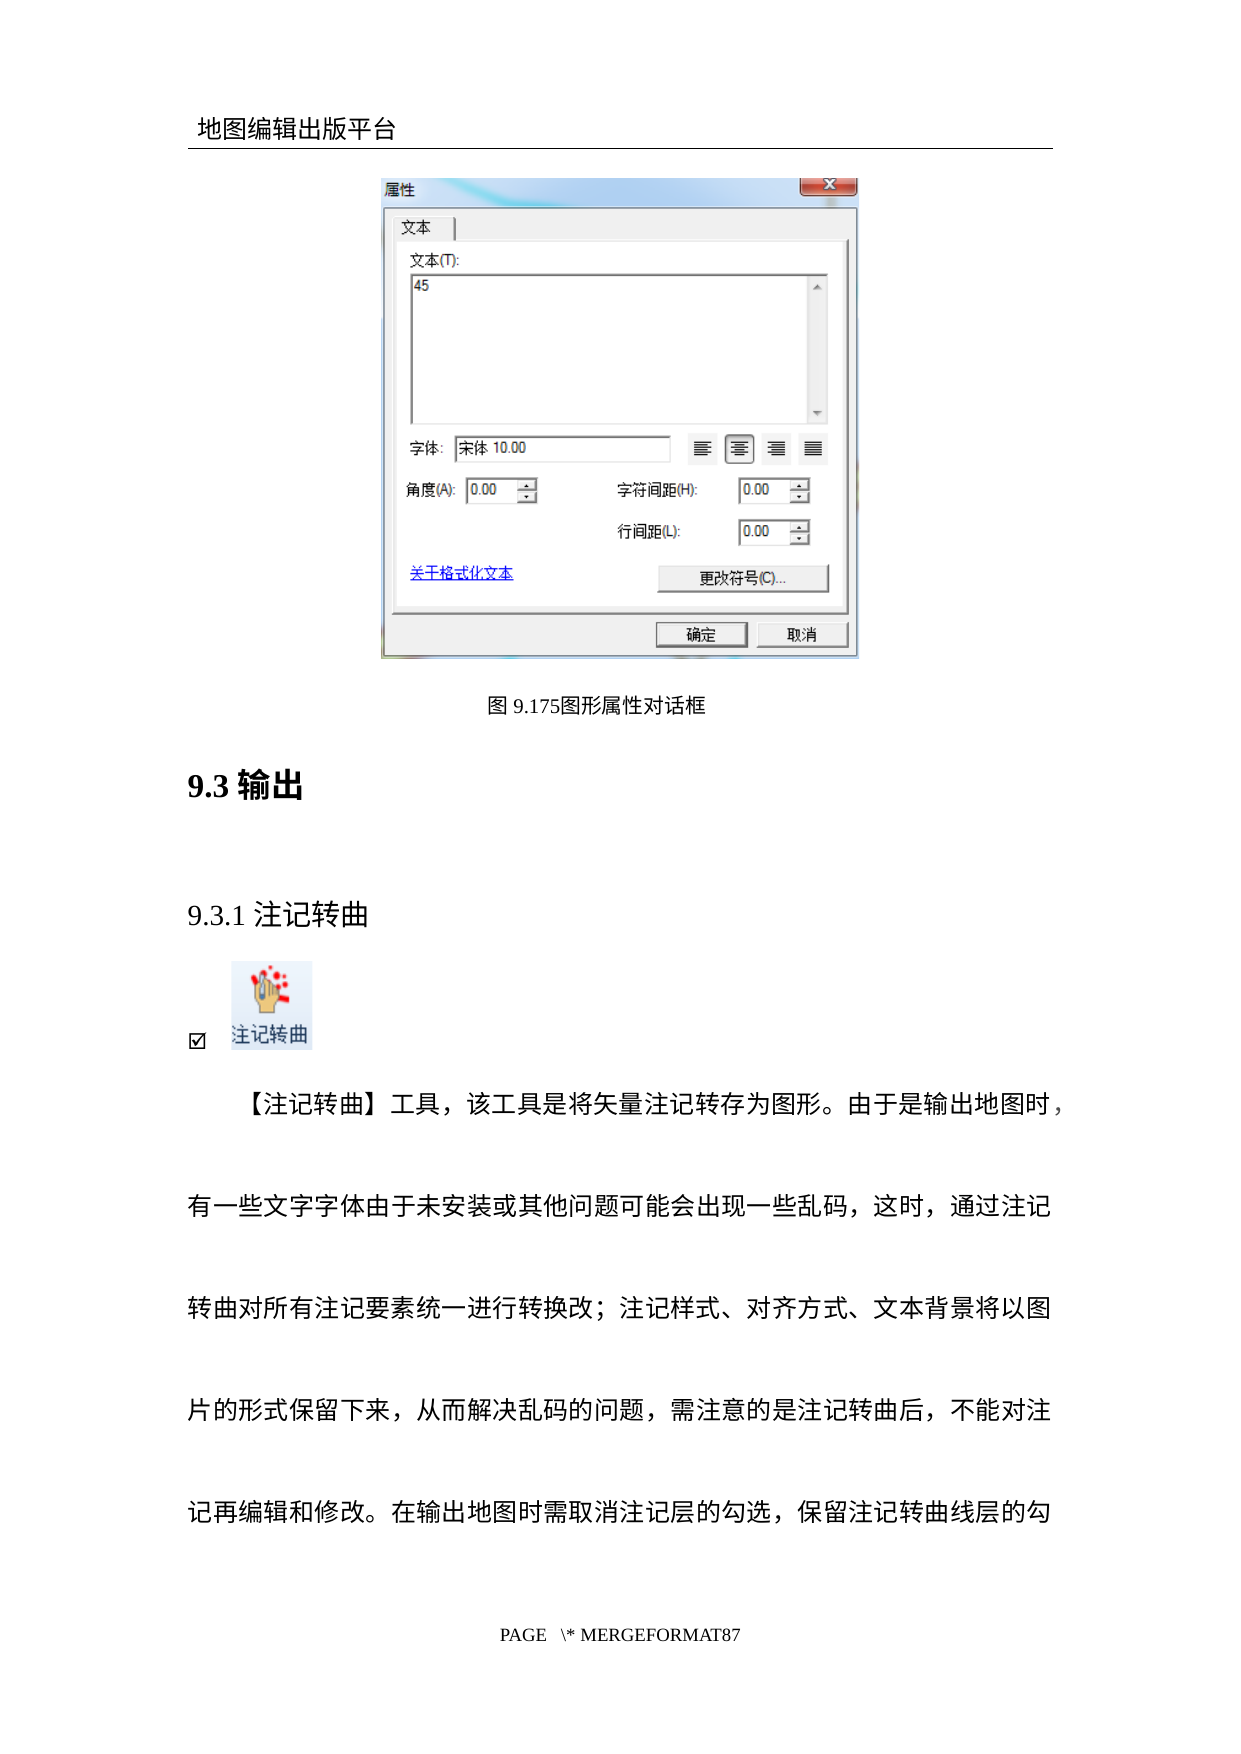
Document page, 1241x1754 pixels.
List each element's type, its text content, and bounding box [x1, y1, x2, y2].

subtitle 注记转曲 [187, 879, 1053, 947]
picture [231, 961, 313, 1050]
picture [381, 178, 860, 659]
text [187, 1069, 1053, 1544]
subtitle 输出 [187, 749, 1053, 817]
